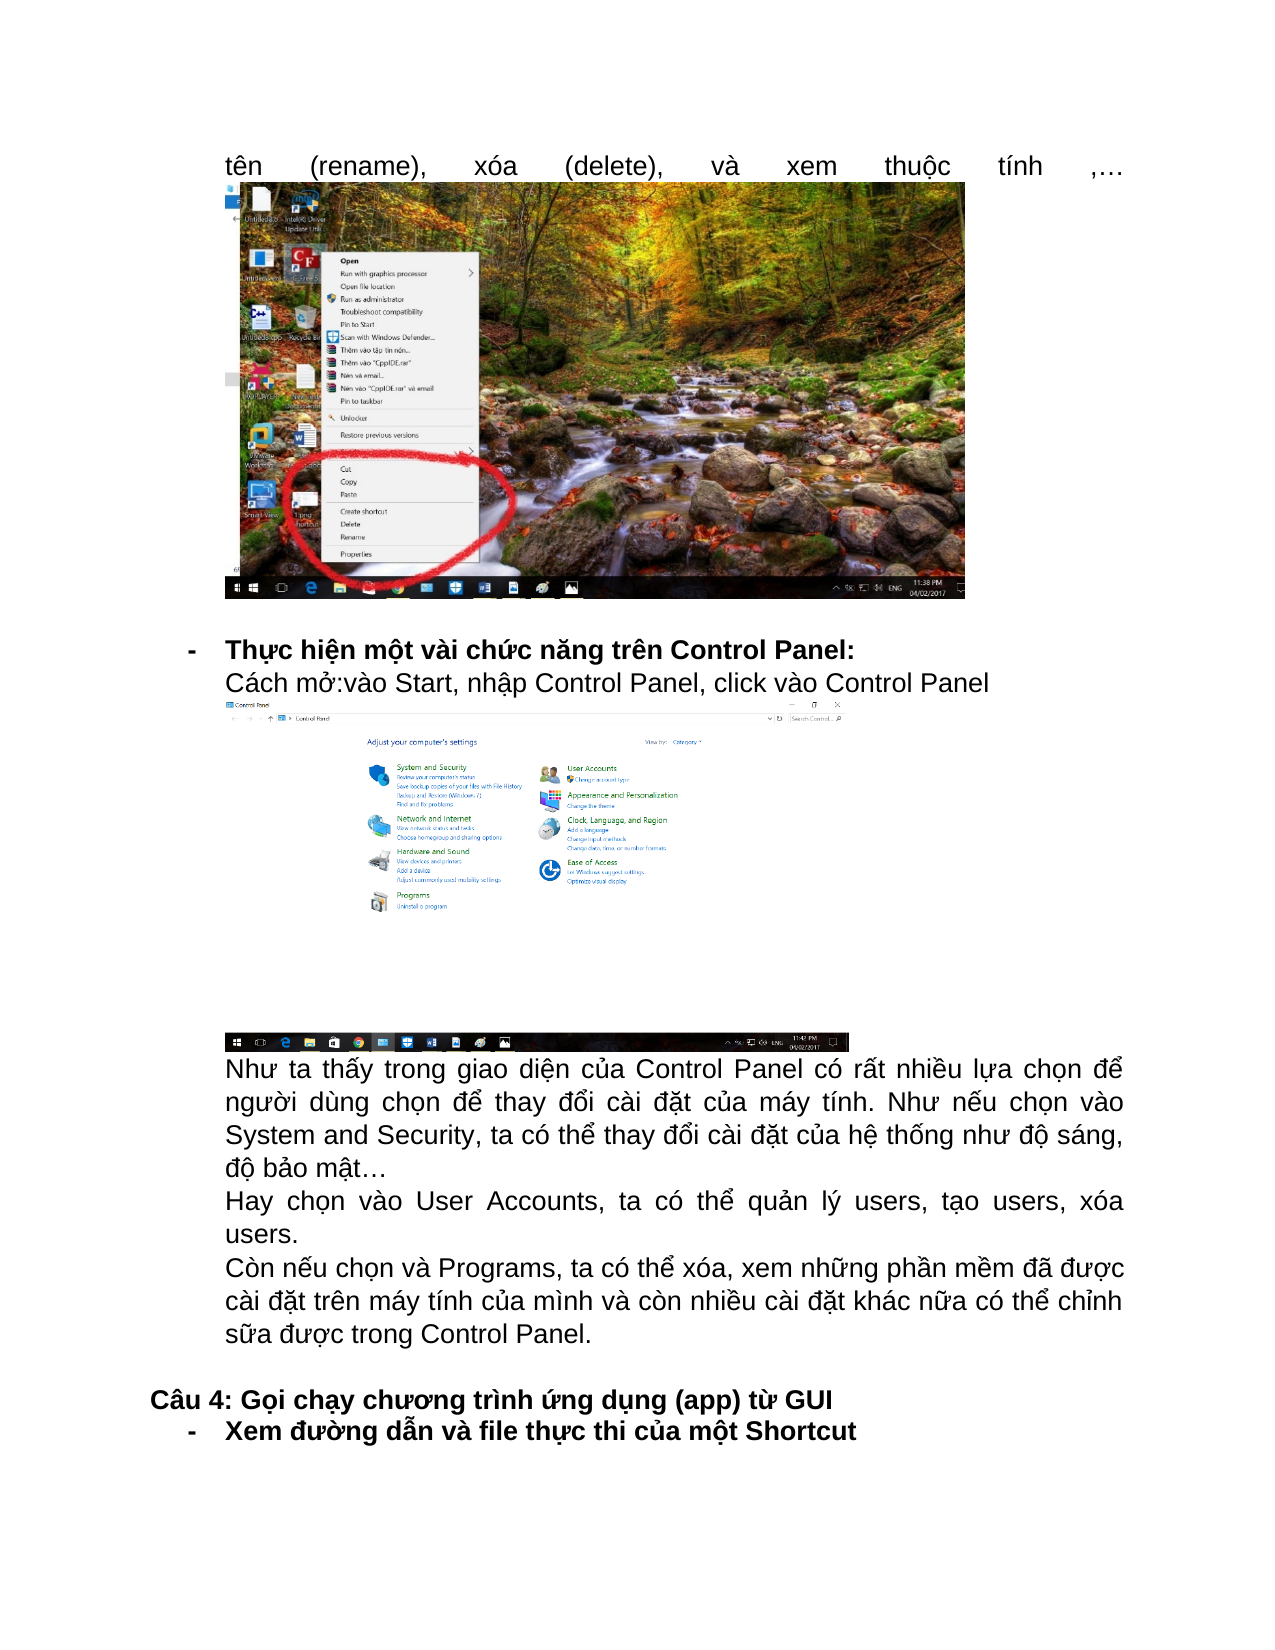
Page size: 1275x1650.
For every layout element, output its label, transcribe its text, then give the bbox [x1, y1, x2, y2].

text Hay chọn vào User Accounts, ta có thể quản lý users, tạo users, xóa users. [225, 1185, 1125, 1250]
list Thực hiện một vài chức năng trên Control Panel: [187, 634, 1125, 665]
text Câu 4: Gọi chạy chương trình ứng dụng (app) từ GUI [150, 1384, 1125, 1415]
picture [225, 182, 965, 599]
text Cách mở:vào Start, nhập Control Panel, click vào Control Panel [225, 667, 1125, 698]
picture [225, 700, 849, 1052]
list Xem đường dẫn và file thực thi của một Shortcut [187, 1415, 1125, 1447]
text Còn nếu chọn và Programs, ta có thể xóa, xem những phần mềm đã được cài đặt trên máy tính của mình và còn nhiều cài đặt khác nữa có thể chỉnh sữa được trong Control Panel. [225, 1252, 1125, 1349]
text Như ta thấy trong giao diện của Control Panel có rất nhiều lựa chọn để người dùng chọn để thay đổi cài đặt của máy tính. Như nếu chọn vào System and Security, ta có thể thay đổi cài đặt của hệ thống như độ sáng, độ bảo mật… [225, 1053, 1125, 1183]
